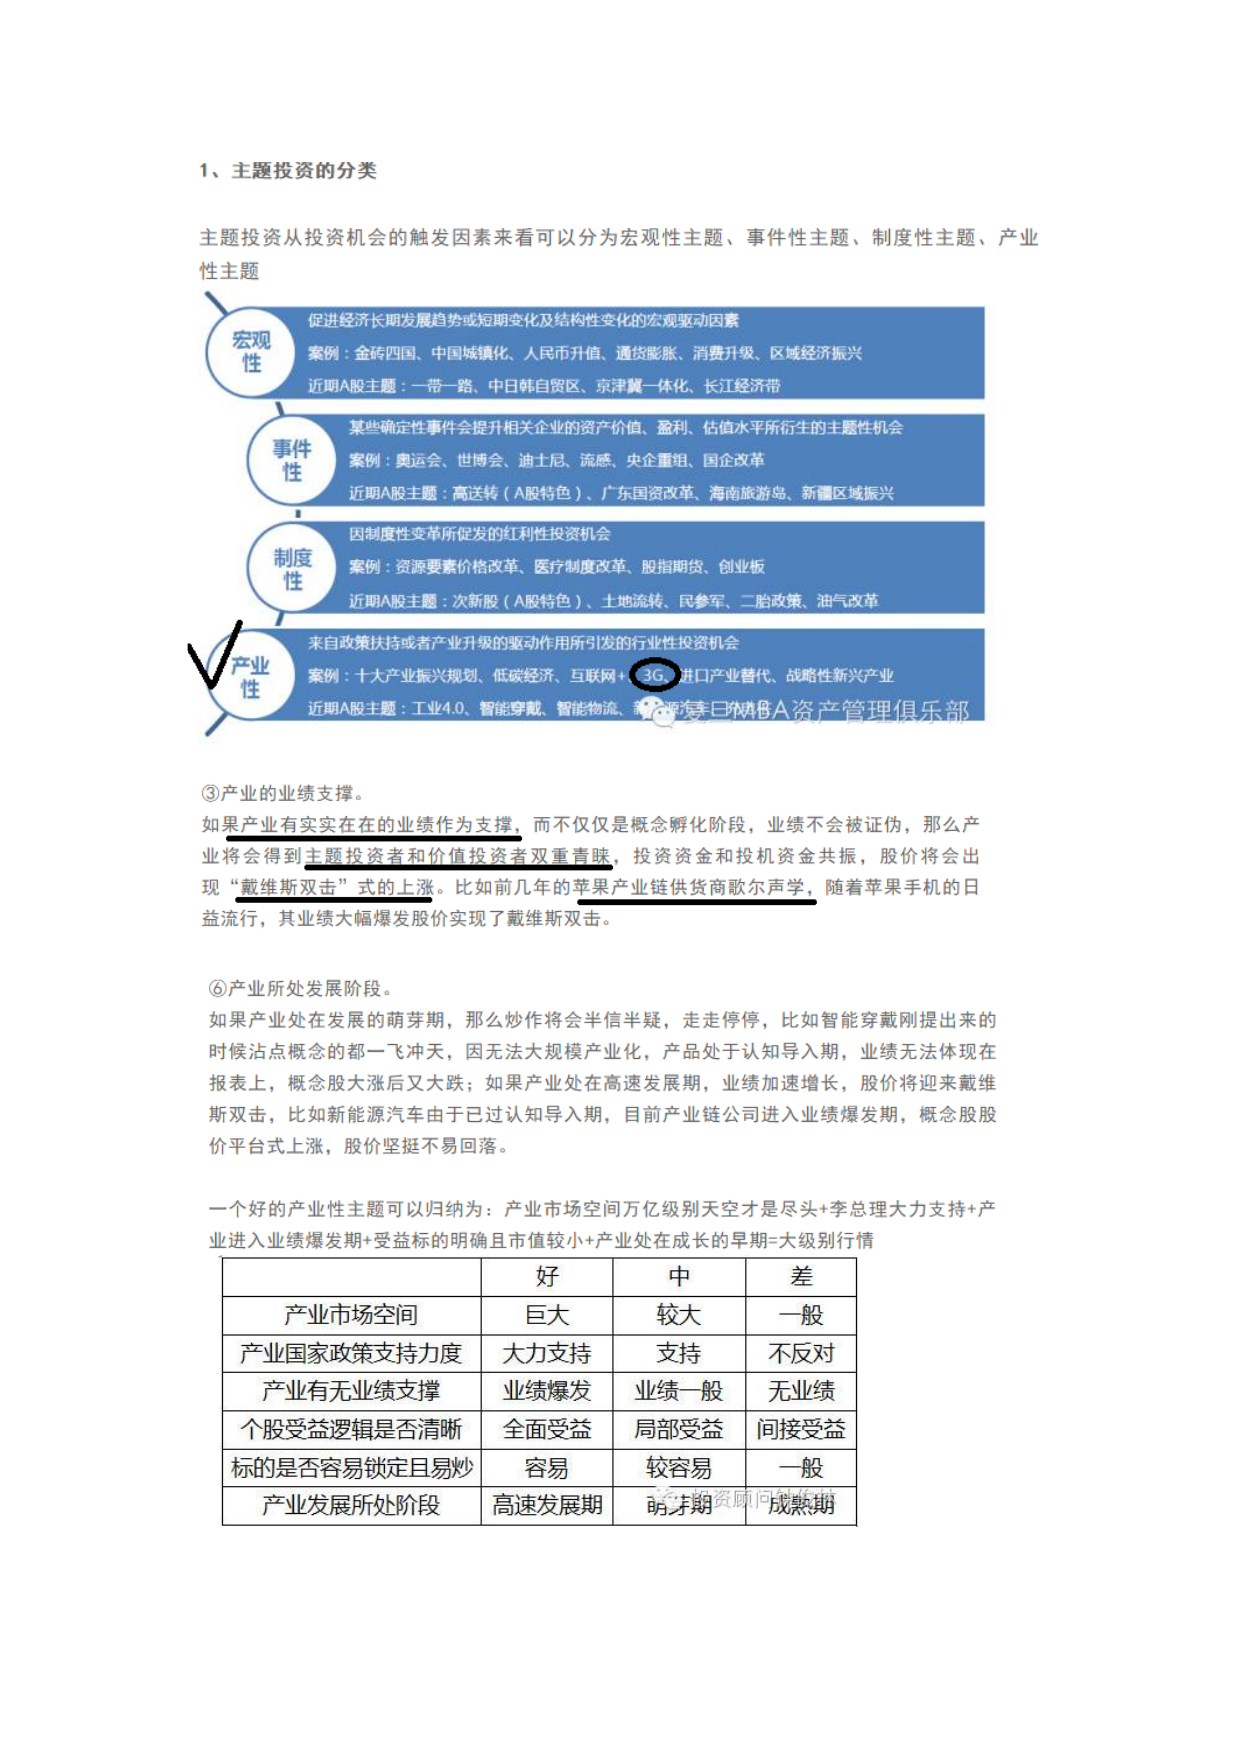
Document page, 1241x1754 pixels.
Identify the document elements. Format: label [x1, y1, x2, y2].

picture [187, 779, 1053, 970]
picture [187, 162, 1053, 773]
picture [187, 974, 1053, 1527]
